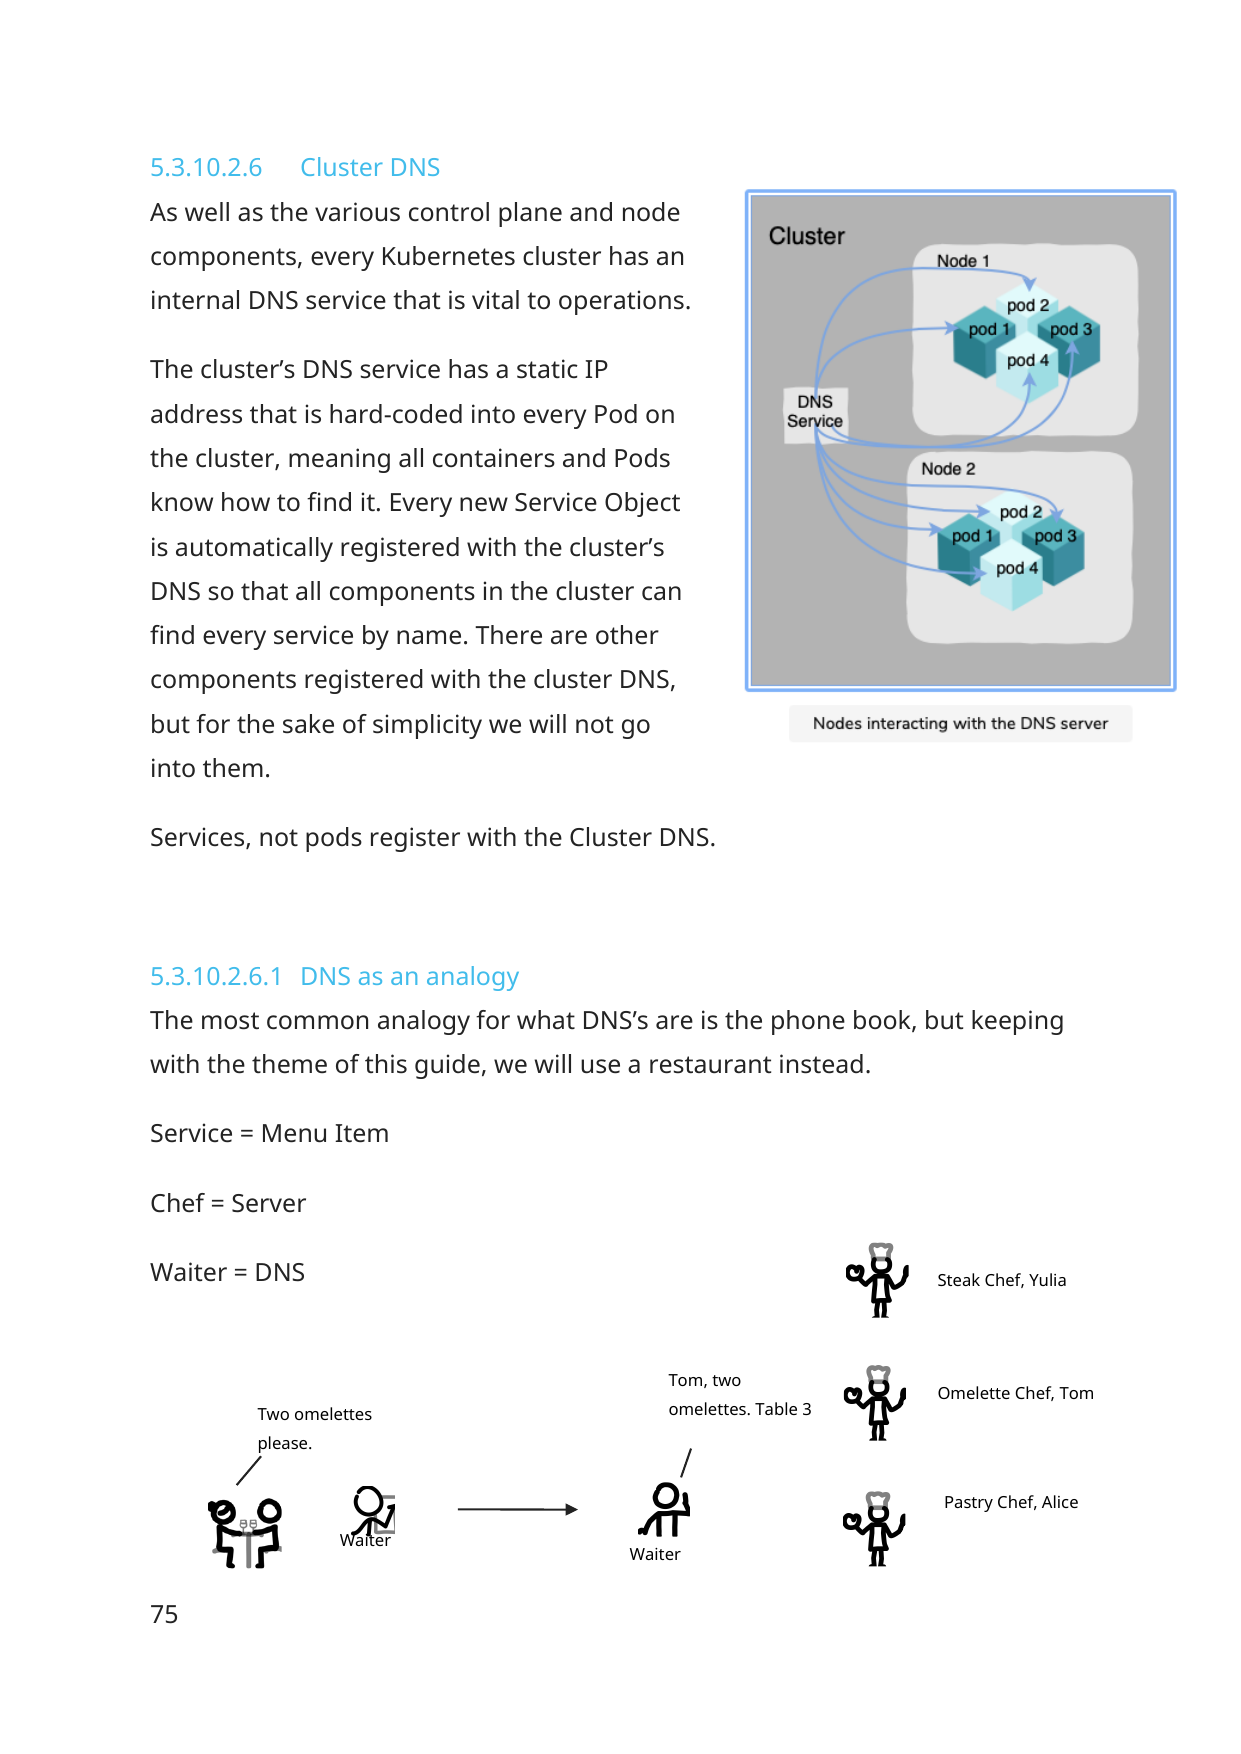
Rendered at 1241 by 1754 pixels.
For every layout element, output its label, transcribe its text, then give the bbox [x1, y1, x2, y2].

picture [637, 1482, 690, 1537]
text The cluster’s DNS service has a static IP address that is hard-coded into every Pod on the cluster, meaning all containers and Pods know how to find it. Every new Service Object is automatically registered with the cluster’s DNS so that all components in the cluster can find every service by name. There are other components registered with the cluster DNS, but for the sake of simplicity we will not go into them. [150, 352, 1090, 784]
text Service = Menu Item [150, 1116, 1090, 1150]
picture [846, 1242, 909, 1318]
picture [721, 169, 1198, 751]
picture [843, 1365, 906, 1441]
subtitle DNS as an analogy [150, 958, 1090, 992]
text Waiter = DNS [903, 1255, 1090, 1289]
text Waiter = DNS [150, 1255, 854, 1289]
text As well as the various control plane and node components, every Kubernetes cluster has an internal DNS service that is vital to operations. [150, 194, 721, 317]
picture [842, 1491, 906, 1567]
picture [206, 1498, 282, 1568]
text Chef = Server [150, 1185, 1090, 1219]
text The most common analogy for what DNS’s are is the phone book, but keeping with the theme of this guide, we will use a restaurant instead. [150, 1003, 1090, 1081]
text Services, not pods register with the Cluster DNS. [150, 820, 1090, 854]
subtitle Cluster DNS [150, 150, 1090, 184]
picture [351, 1486, 395, 1537]
